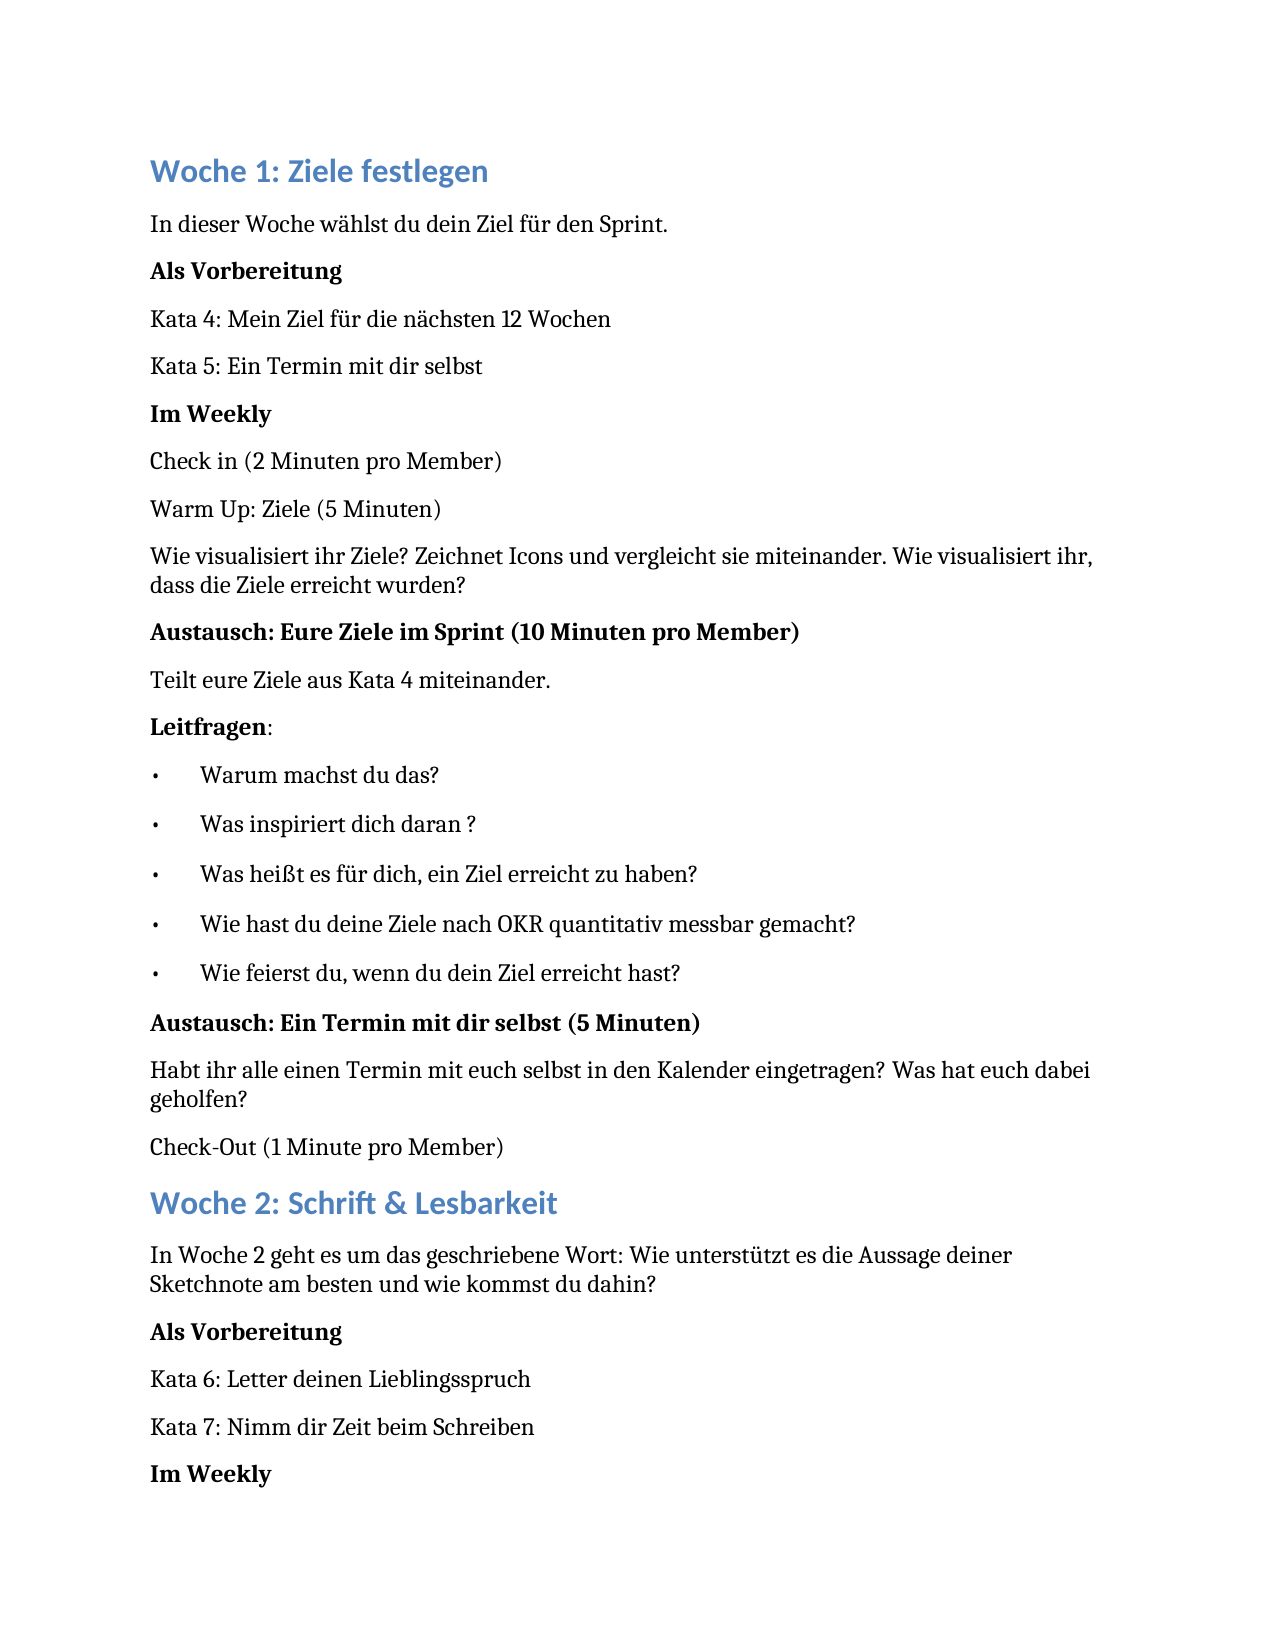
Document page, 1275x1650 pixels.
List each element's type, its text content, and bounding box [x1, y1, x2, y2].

text Austausch: Eure Ziele im Sprint (10 Minuten pro Member) [150, 618, 1125, 647]
subtitle Woche 2: Schrift & Lesbarkeit [150, 1182, 1125, 1223]
list Warum machst du das? [150, 761, 1125, 789]
list Was inspiriert dich daran ? [150, 810, 1125, 839]
text In dieser Woche wählst du dein Ziel für den Sprint. [150, 209, 1125, 238]
text Wie visualisiert ihr Ziele? Zeichnet Icons und vergleicht sie miteinander. Wie visualisiert ihr, dass die Ziele erreicht wurden? [150, 542, 1125, 599]
text Austausch: Ein Termin mit dir selbst (5 Minuten) [150, 1009, 1125, 1037]
list Wie feierst du, wenn du dein Ziel erreicht hast? [150, 959, 1125, 988]
text Im Weekly [150, 1460, 1125, 1489]
text Kata 6: Letter deinen Lieblingsspruch [150, 1365, 1125, 1394]
text Als Vorbereitung [150, 1318, 1125, 1346]
text Als Vorbereitung [150, 257, 1125, 286]
list Wie hast du deine Ziele nach OKR quantitativ messbar gemacht? [150, 909, 1125, 938]
text Teilt eure Ziele aus Kata 4 miteinander. [150, 666, 1125, 694]
text Warm Up: Ziele (5 Minuten) [150, 494, 1125, 523]
text Check-Out (1 Minute pro Member) [150, 1132, 1125, 1161]
text Leitfragen: [150, 713, 1125, 742]
text Check in (2 Minuten pro Member) [150, 447, 1125, 476]
text Im Weekly [150, 399, 1125, 428]
text Habt ihr alle einen Termin mit euch selbst in den Kalender eingetragen? Was hat euch dabei geholfen? [150, 1056, 1125, 1114]
text Kata 4: Mein Ziel für die nächsten 12 Wochen [150, 304, 1125, 333]
text In Woche 2 geht es um das geschriebene Wort: Wie unterstützt es die Aussage deiner Sketchnote am besten und wie kommst du dahin? [150, 1241, 1125, 1299]
subtitle Woche 1: Ziele festlegen [150, 150, 1125, 191]
text Kata 5: Ein Termin mit dir selbst [150, 352, 1125, 381]
list Was heißt es für dich, ein Ziel erreicht zu haben? [150, 860, 1125, 889]
text Kata 7: Nimm dir Zeit beim Schreiben [150, 1413, 1125, 1441]
